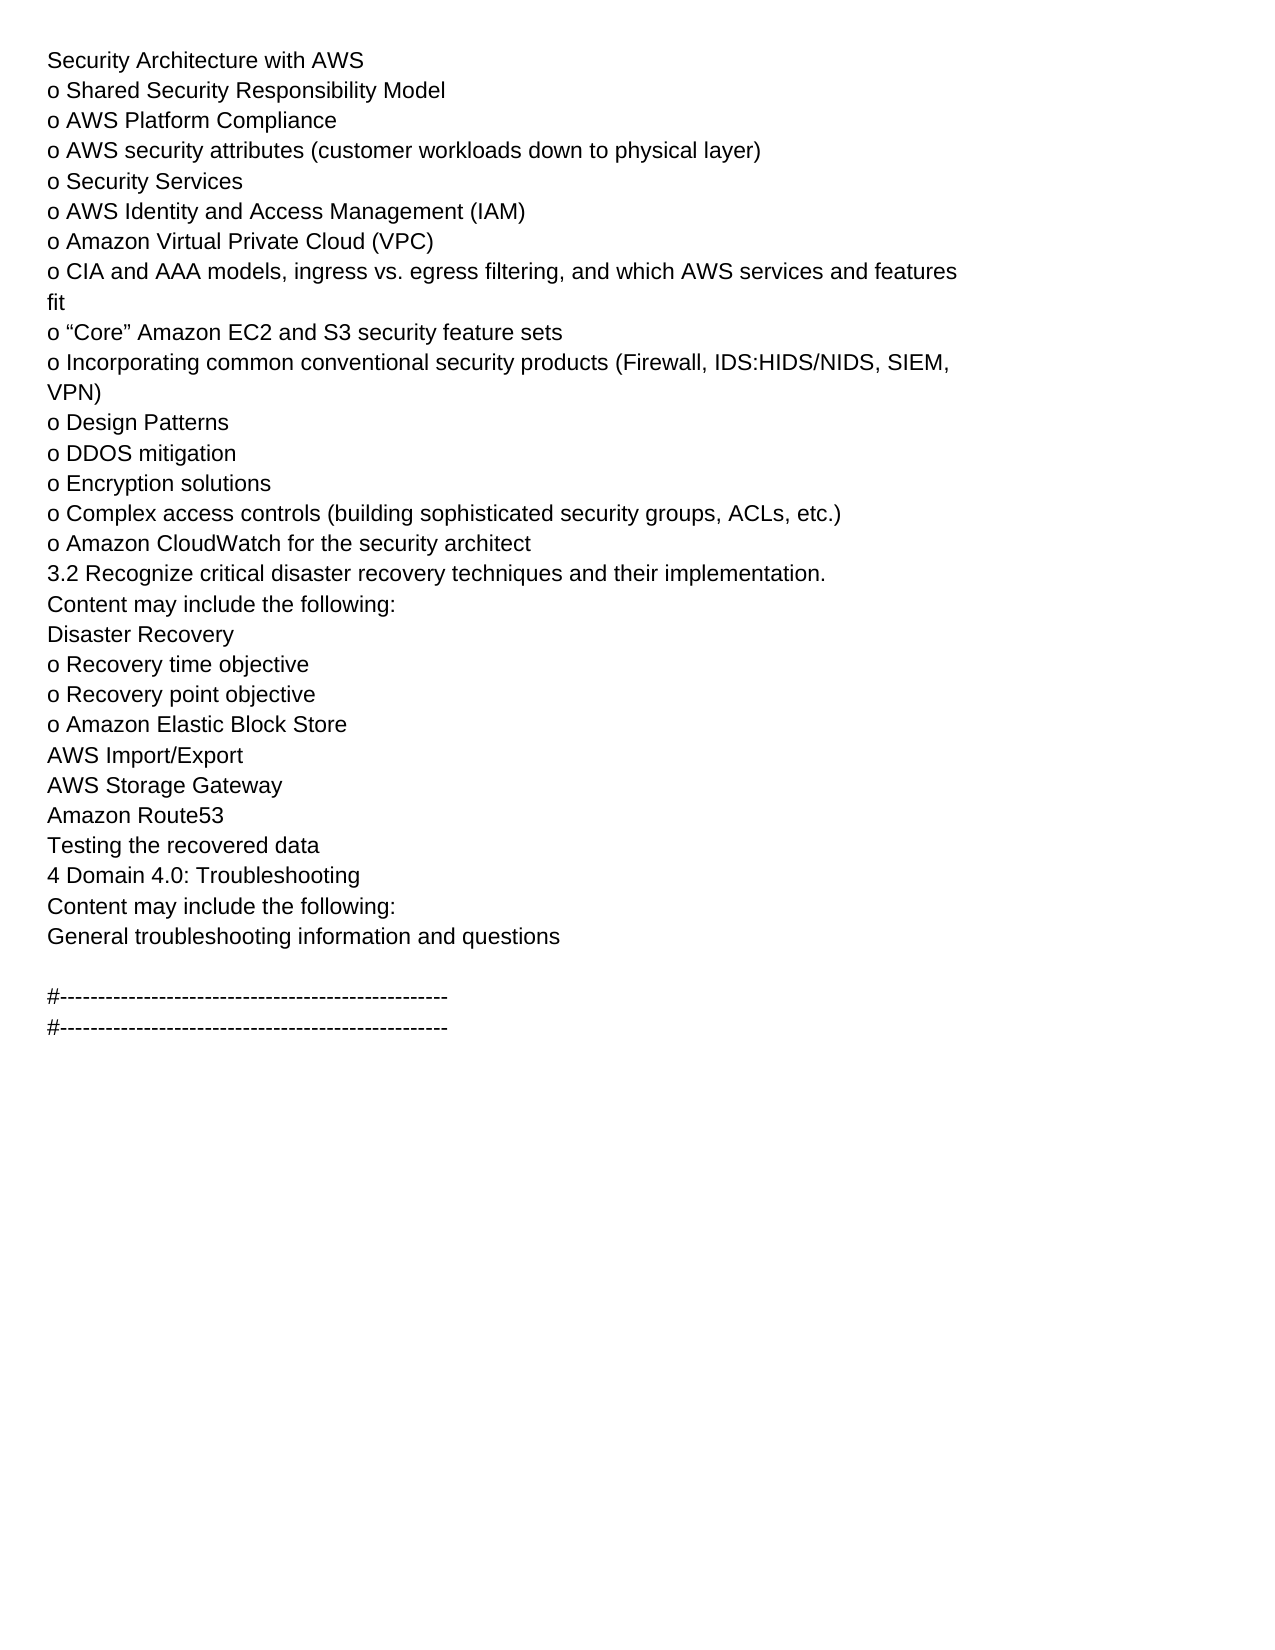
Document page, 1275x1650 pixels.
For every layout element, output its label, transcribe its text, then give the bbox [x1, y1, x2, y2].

text VPN) [47, 379, 1237, 406]
text 4 Domain 4.0: Troubleshooting [47, 862, 1237, 889]
text o Amazon Elastic Block Store [47, 711, 1237, 738]
text AWS Storage Gateway [47, 772, 1237, 798]
text Amazon Route53 [47, 802, 1237, 828]
text o Complex access controls (building sophisticated security groups, ACLs, etc.) [47, 500, 1237, 526]
text o Amazon Virtual Private Cloud (VPC) [47, 228, 1237, 254]
text Testing the recovered data [47, 832, 1237, 859]
text Security Architecture with AWS [47, 47, 1237, 73]
text fit [47, 288, 1237, 315]
text o Recovery time objective [47, 651, 1237, 677]
text o AWS Platform Compliance [47, 107, 1237, 134]
text o Incorporating common conventional security products (Firewall, IDS:HIDS/NIDS, SIEM, [47, 349, 1237, 375]
text o “Core” Amazon EC2 and S3 security feature sets [47, 319, 1237, 345]
text o CIA and AAA models, ingress vs. egress filtering, and which AWS services and features [47, 258, 1237, 285]
text o Encryption solutions [47, 470, 1237, 496]
text o Security Services [47, 168, 1237, 194]
text o AWS Identity and Access Management (IAM) [47, 198, 1237, 224]
text AWS Import/Export [47, 742, 1237, 768]
text Content may include the following: [47, 893, 1237, 919]
text #--------------------------------------------------- [47, 983, 1237, 1010]
text 3.2 Recognize critical disaster recovery techniques and their implementation. [47, 560, 1237, 587]
text Disaster Recovery [47, 621, 1237, 647]
text Content may include the following: [47, 591, 1237, 617]
text o AWS security attributes (customer workloads down to physical layer) [47, 137, 1237, 164]
text General troubleshooting information and questions [47, 923, 1237, 949]
text o Recovery point objective [47, 681, 1237, 708]
text o DDOS mitigation [47, 439, 1237, 466]
text o Shared Security Responsibility Model [47, 77, 1237, 103]
text #--------------------------------------------------- [47, 1013, 1237, 1040]
text o Design Patterns [47, 409, 1237, 436]
text o Amazon CloudWatch for the security architect [47, 530, 1237, 557]
